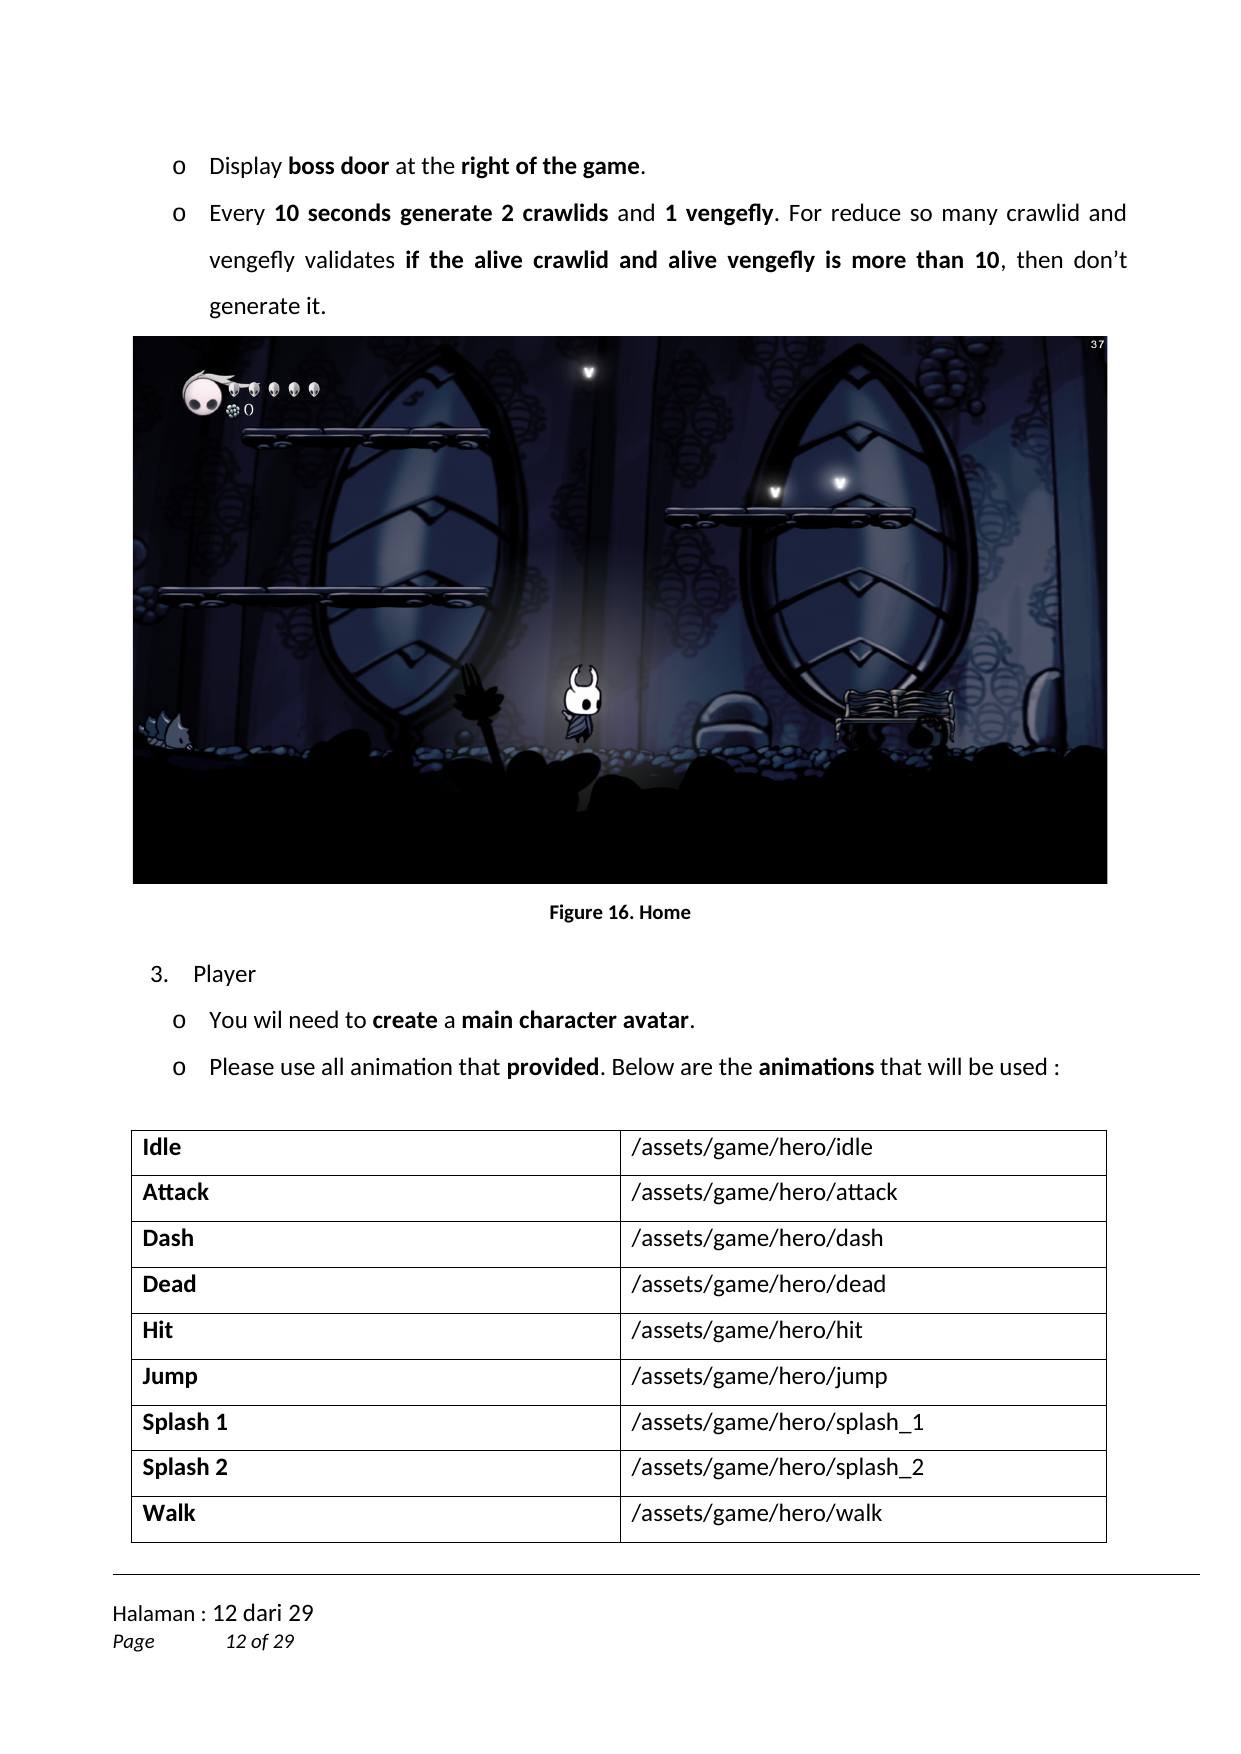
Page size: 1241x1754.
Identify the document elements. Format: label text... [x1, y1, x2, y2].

list Every 10 seconds generate 2 crawlids and 1 vengefly. For reduce so many crawlid and vengefly validates if the alive crawlid and alive vengefly is more than 10, then don’t generate it. [172, 198, 1128, 321]
table_cell Attack [132, 1176, 620, 1221]
table_cell /assets/game/hero/walk [621, 1497, 1106, 1542]
table_cell /assets/game/hero/splash_2 [621, 1451, 1106, 1496]
list You wil need to create a main character avatar. [172, 1004, 1128, 1036]
table_cell /assets/game/hero/hit [621, 1314, 1106, 1359]
table_cell /assets/game/hero/splash_1 [621, 1406, 1106, 1450]
table_cell Splash 1 [132, 1406, 620, 1450]
table_cell Dead [132, 1268, 620, 1313]
table_cell Dash [132, 1222, 620, 1267]
table_cell Jump [132, 1360, 620, 1404]
list Player [150, 958, 1128, 989]
table_cell /assets/game/hero/dead [621, 1268, 1106, 1313]
list Display boss door at the right of the game. [172, 150, 1128, 182]
table_cell /assets/game/hero/jump [621, 1360, 1106, 1404]
text Figure 16. Home [112, 899, 1128, 924]
table_header Idle [132, 1131, 620, 1175]
table_header /assets/game/hero/idle [621, 1131, 1106, 1175]
table_cell /assets/game/hero/dash [621, 1222, 1106, 1267]
table_cell Splash 2 [132, 1451, 620, 1496]
list Please use all animation that provided. Below are the animations that will be used : [172, 1051, 1128, 1083]
table_cell Walk [132, 1497, 620, 1542]
table_cell /assets/game/hero/attack [621, 1176, 1106, 1221]
table_cell Hit [132, 1314, 620, 1359]
picture [132, 336, 1108, 884]
